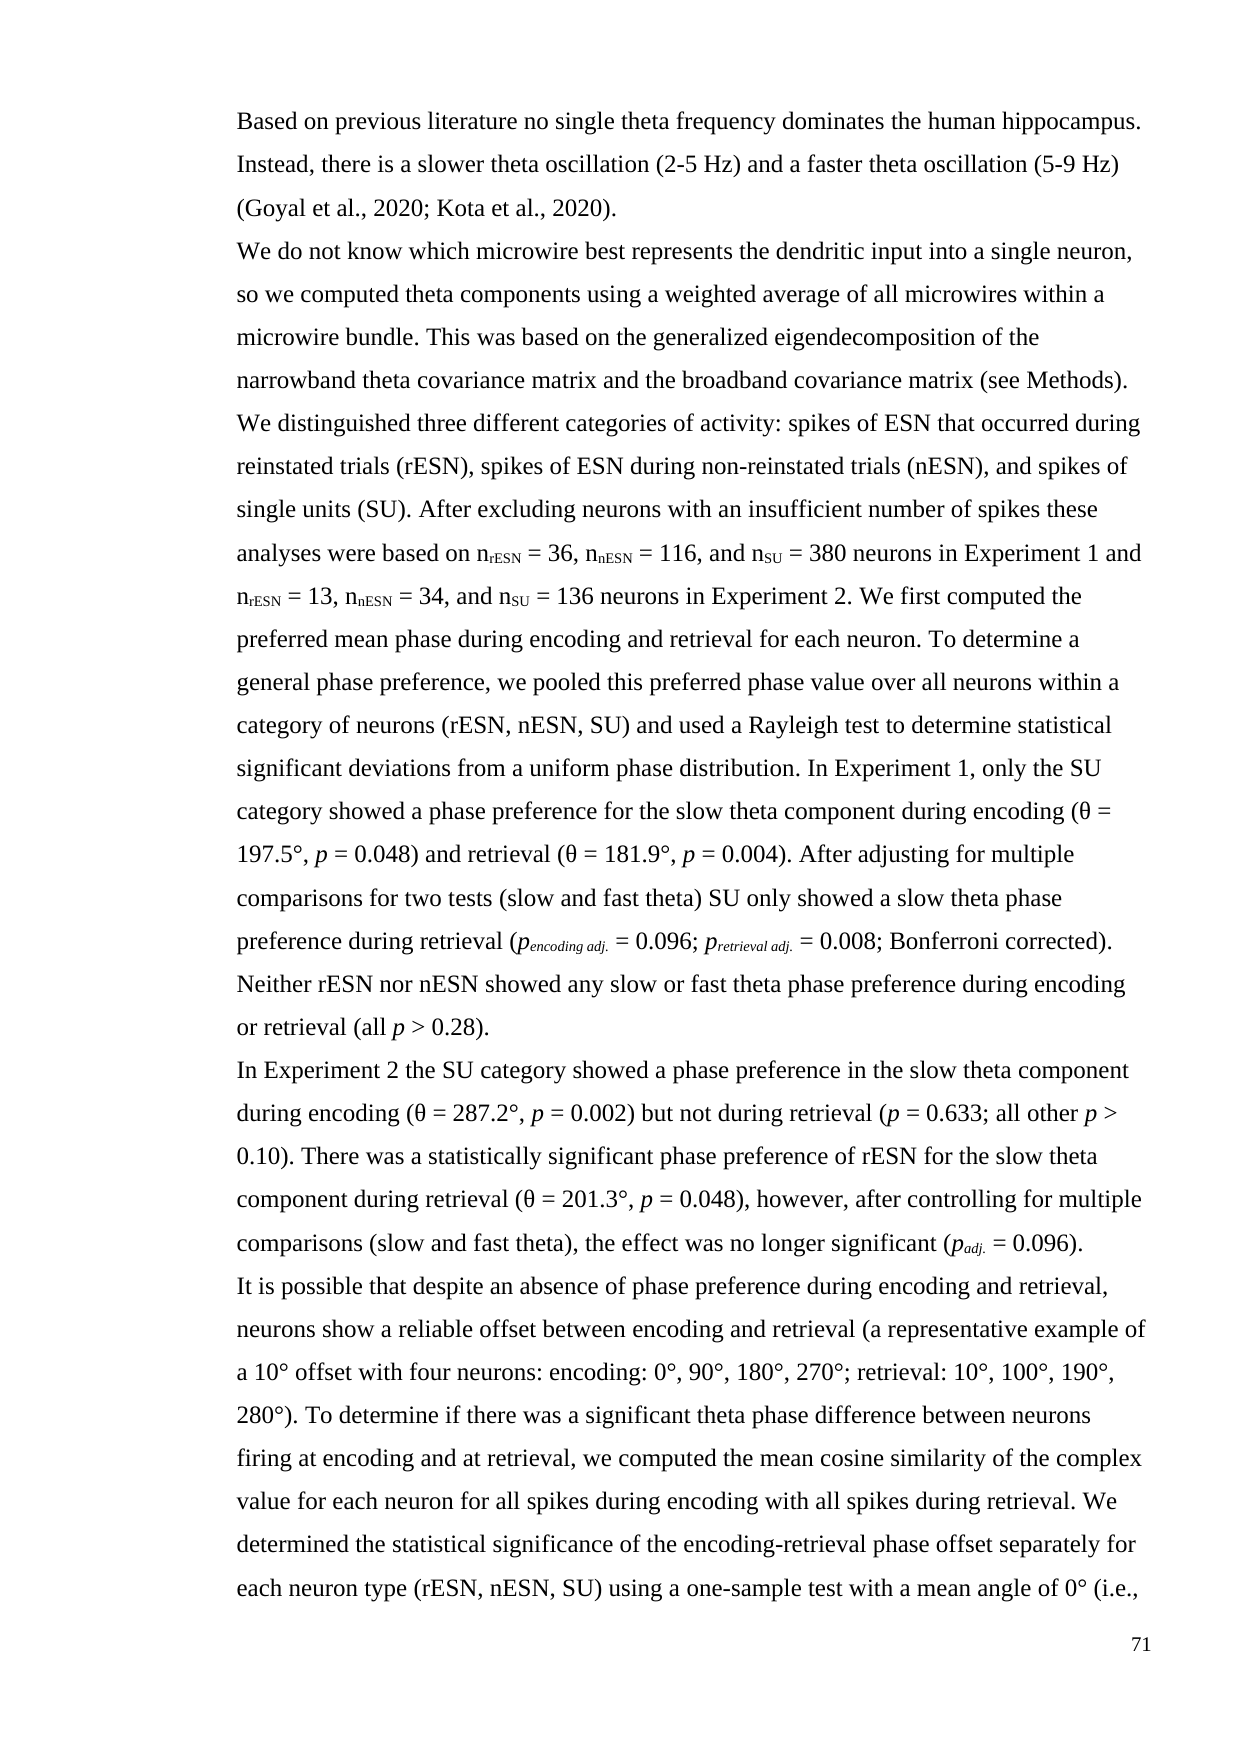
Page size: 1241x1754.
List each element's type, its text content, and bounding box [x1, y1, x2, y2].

text Based on previous literature no single theta frequency dominates the human hippocampus. Instead, there is a slower theta oscillation (2-5 Hz) and a faster theta oscillation (5-9 Hz) (Goyal et al., 2020; Kota et al., 2020). [236, 106, 1152, 221]
text In Experiment 2 the SU category showed a phase preference in the slow theta component during encoding (θ = 287.2°, p = 0.002) but not during retrieval (p = 0.633; all other p > 0.10). There was a statistically significant phase preference of rESN for the slow theta component during retrieval (θ = 201.3°, p = 0.048), however, after controlling for multiple comparisons (slow and fast theta), the effect was no longer significant (padj. = 0.096). [236, 1055, 1152, 1256]
text We do not know which microwire best represents the dendritic input into a single neuron, so we computed theta components using a weighted average of all microwires within a microwire bundle. This was based on the generalized eigendecomposition of the narrowband theta covariance matrix and the broadband covariance matrix (see Methods). We distinguished three different categories of activity: spikes of ESN that occurred during reinstated trials (rESN), spikes of ESN during non-reinstated trials (nESN), and spikes of single units (SU). After excluding neurons with an insufficient number of spikes these analyses were based on nrESN = 36, nnESN = 116, and nSU = 380 neurons in Experiment 1 and nrESN = 13, nnESN = 34, and nSU = 136 neurons in Experiment 2. We first computed the preferred mean phase during encoding and retrieval for each neuron. To determine a general phase preference, we pooled this preferred phase value over all neurons within a category of neurons (rESN, nESN, SU) and used a Rayleigh test to determine statistical significant deviations from a uniform phase distribution. In Experiment 1, only the SU category showed a phase preference for the slow theta component during encoding (θ = 197.5°, p = 0.048) and retrieval (θ = 181.9°, p = 0.004). After adjusting for multiple comparisons for two tests (slow and fast theta) SU only showed a slow theta phase preference during retrieval (pencoding adj. = 0.096; pretrieval adj. = 0.008; Bonferroni corrected). Neither rESN nor nESN showed any slow or fast theta phase preference during encoding or retrieval (all p > 0.28). [236, 236, 1152, 1041]
